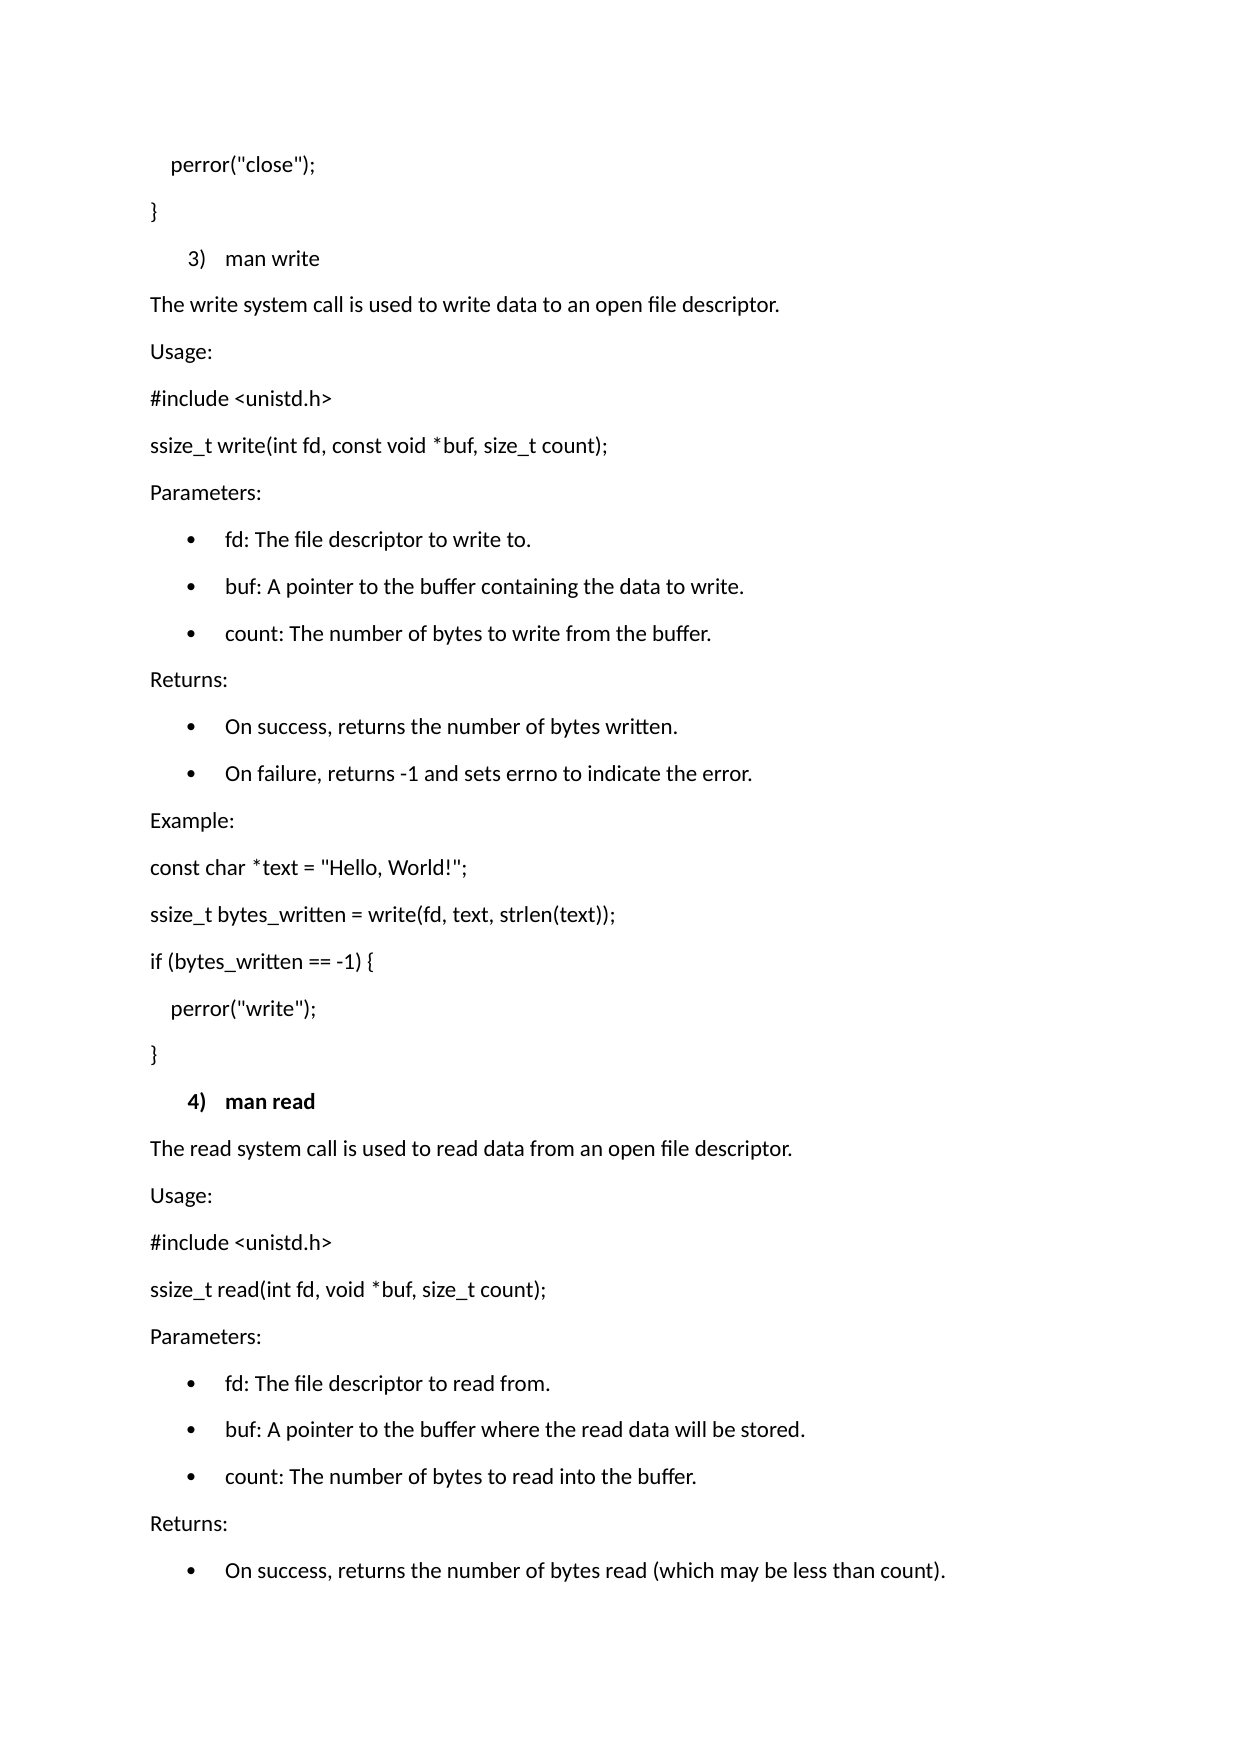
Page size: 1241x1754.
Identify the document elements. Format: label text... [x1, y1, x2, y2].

text The read system call is used to read data from an open file descriptor. [150, 1134, 1090, 1162]
text Returns: [150, 1509, 1090, 1537]
list On success, returns the number of bytes written. [187, 712, 1090, 741]
list fd: The file descriptor to read from. [187, 1369, 1090, 1397]
text ssize_t write(int fd, const void *buf, size_t count); [150, 431, 1090, 459]
list On failure, returns -1 and sets errno to indicate the error. [187, 759, 1090, 787]
text #include <unistd.h> [150, 1228, 1090, 1256]
text } [150, 1041, 1090, 1069]
text ssize_t read(int fd, void *buf, size_t count); [150, 1275, 1090, 1303]
text Parameters: [150, 1322, 1090, 1350]
list man write [187, 244, 1090, 272]
list On success, returns the number of bytes read (which may be less than count). [187, 1556, 1090, 1584]
text if (bytes_written == -1) { [150, 947, 1090, 975]
text perror("close"); [150, 150, 1090, 178]
text Parameters: [150, 478, 1090, 506]
text } [150, 197, 1090, 225]
list count: The number of bytes to write from the buffer. [187, 619, 1090, 647]
text Example: [150, 806, 1090, 834]
text Usage: [150, 337, 1090, 366]
list buf: A pointer to the buffer where the read data will be stored. [187, 1416, 1090, 1444]
text ssize_t bytes_written = write(fd, text, strlen(text)); [150, 900, 1090, 928]
text const char *text = "Hello, World!"; [150, 853, 1090, 881]
text Returns: [150, 666, 1090, 694]
text perror("write"); [150, 994, 1090, 1022]
list buf: A pointer to the buffer containing the data to write. [187, 572, 1090, 600]
list man read [187, 1087, 1090, 1116]
list count: The number of bytes to read into the buffer. [187, 1462, 1090, 1491]
text Usage: [150, 1181, 1090, 1209]
list fd: The file descriptor to write to. [187, 525, 1090, 553]
text #include <unistd.h> [150, 384, 1090, 412]
text The write system call is used to write data to an open file descriptor. [150, 291, 1090, 319]
